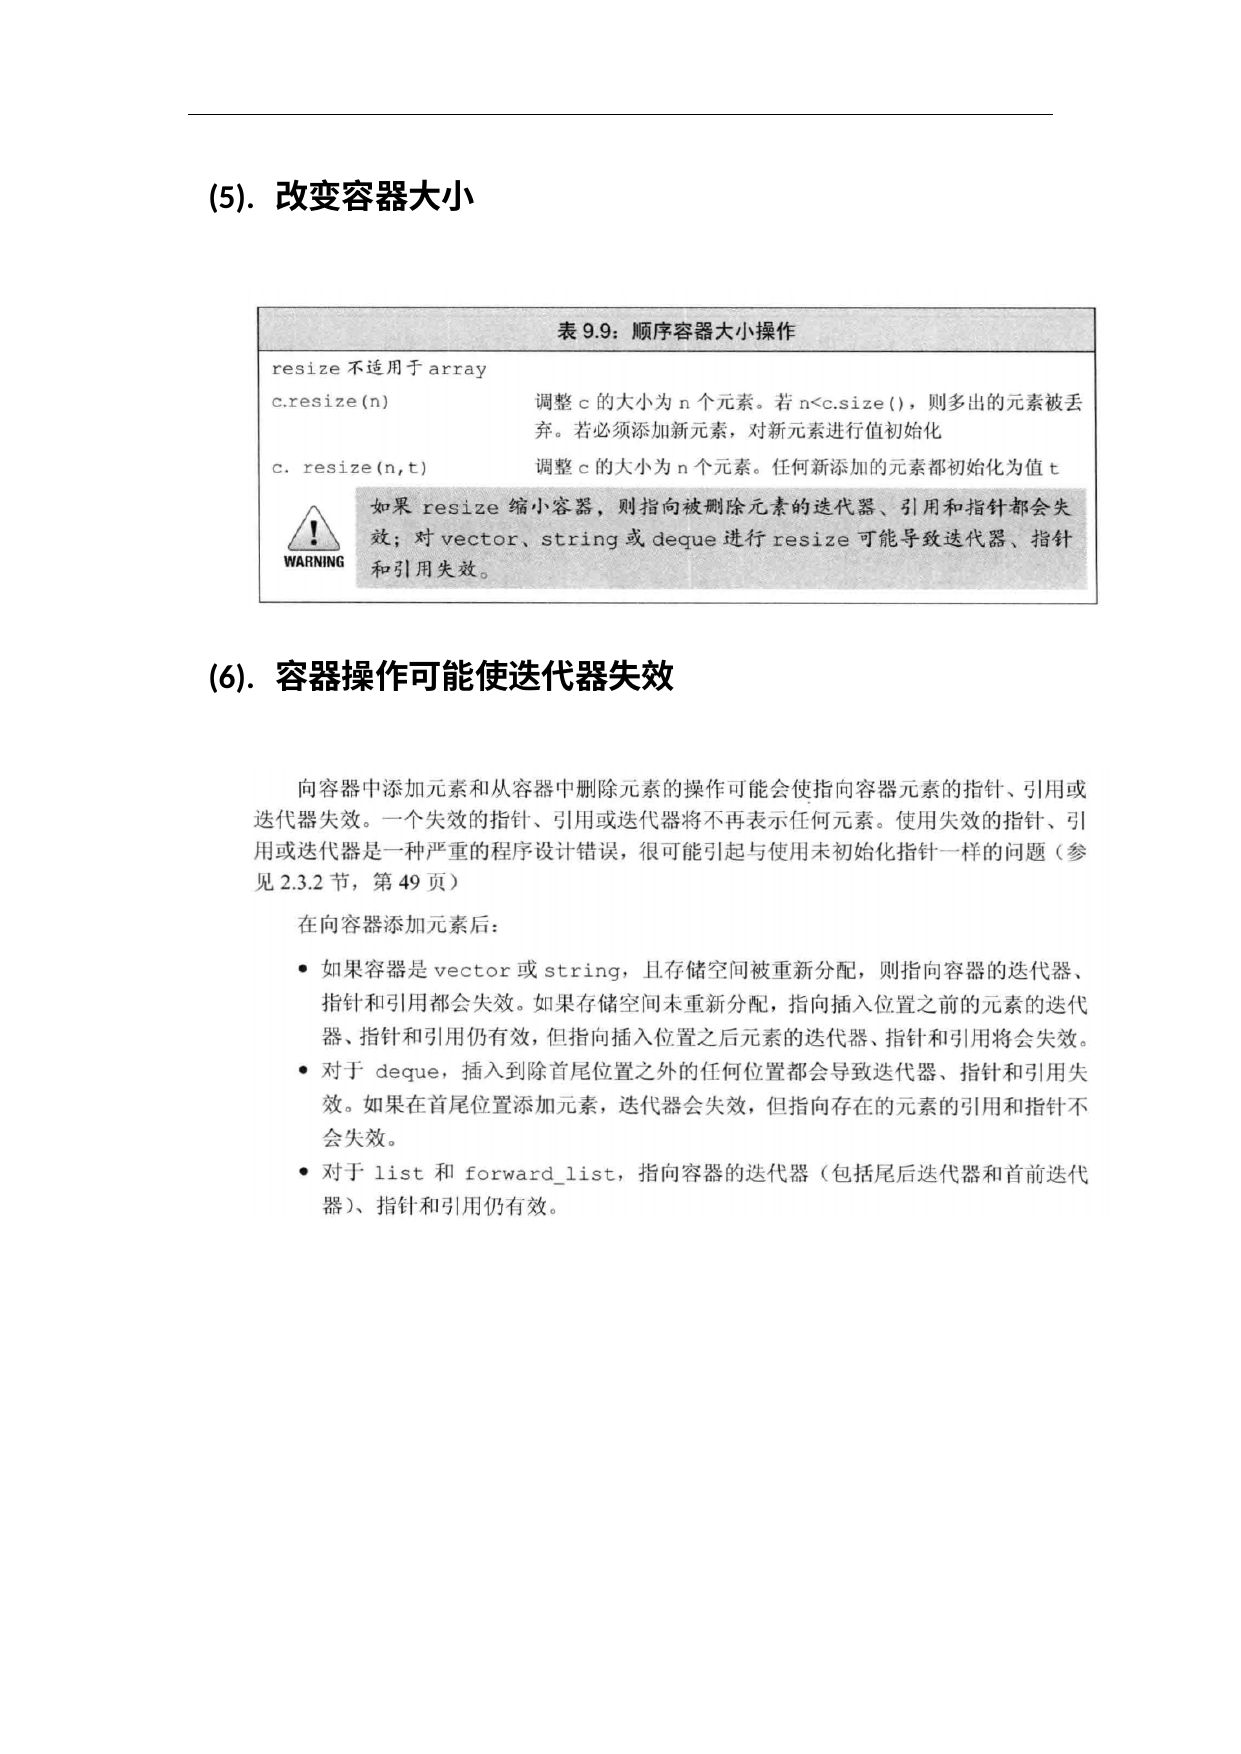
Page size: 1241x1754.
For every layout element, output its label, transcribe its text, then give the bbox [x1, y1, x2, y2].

picture [245, 289, 1112, 613]
picture [245, 768, 1112, 1221]
subtitle 容器操作可能使迭代器失效 [208, 641, 1053, 706]
subtitle 改变容器大小 [208, 162, 1053, 227]
